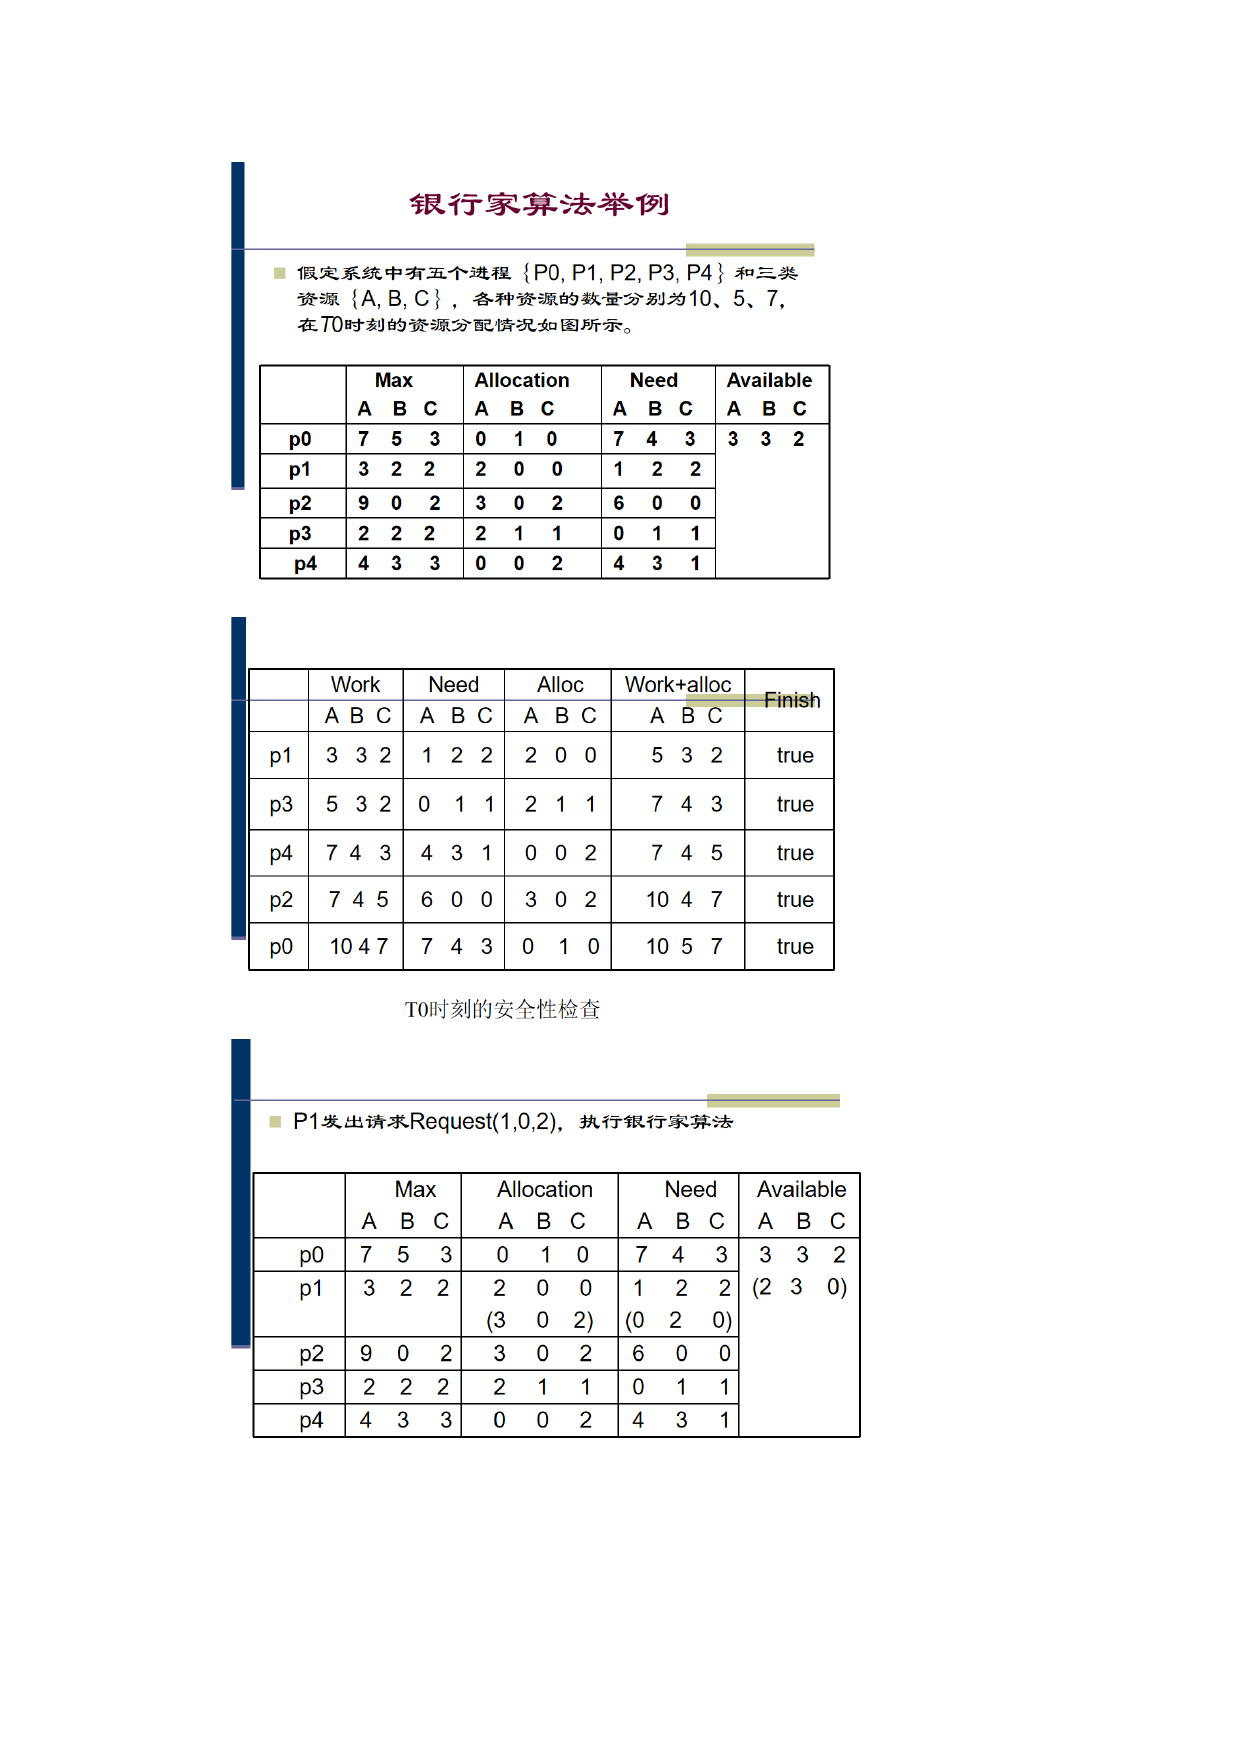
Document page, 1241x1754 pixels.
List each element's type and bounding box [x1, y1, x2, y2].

picture [231, 1039, 866, 1447]
picture [231, 617, 842, 1022]
picture [231, 162, 838, 587]
